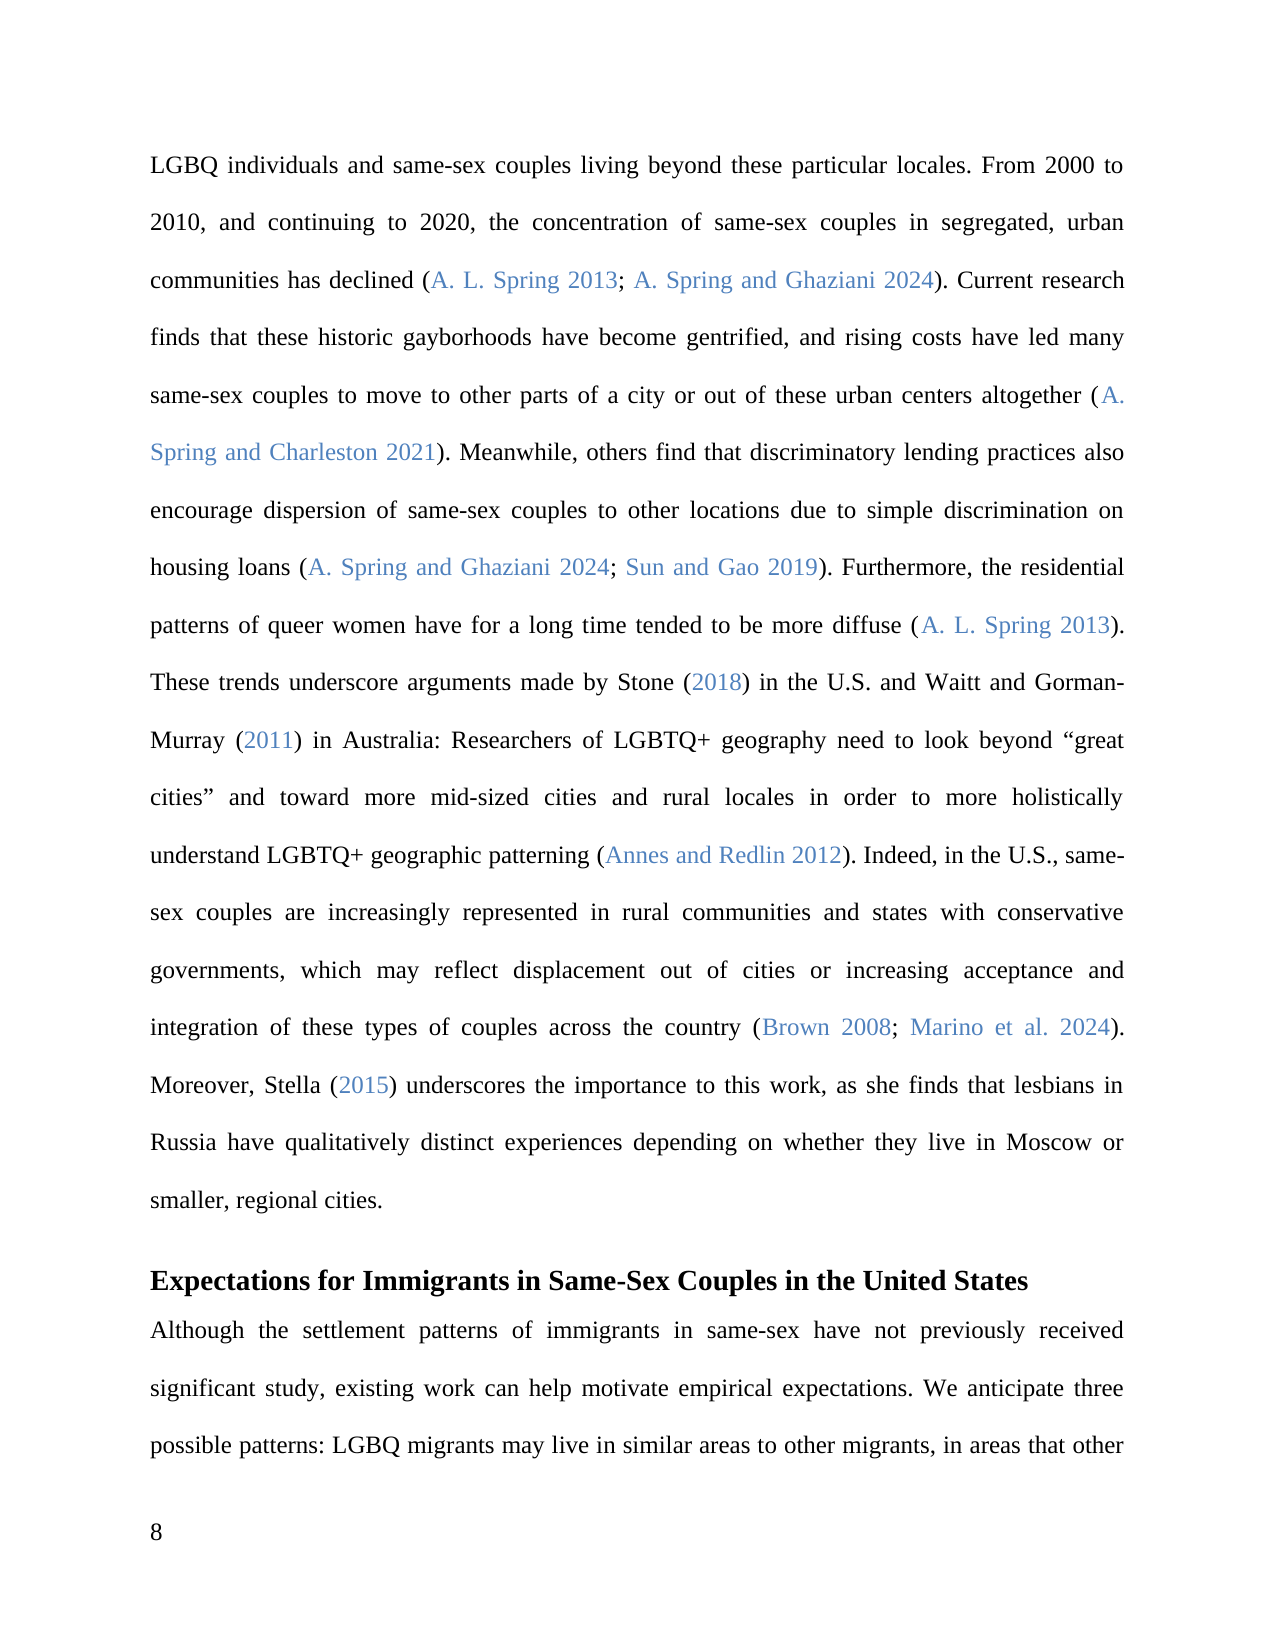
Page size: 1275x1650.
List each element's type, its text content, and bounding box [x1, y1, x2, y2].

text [150, 1316, 1125, 1459]
subtitle Expectations for Immigrants in Same-Sex Couples in the United States [150, 1263, 1125, 1297]
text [150, 150, 1125, 1214]
